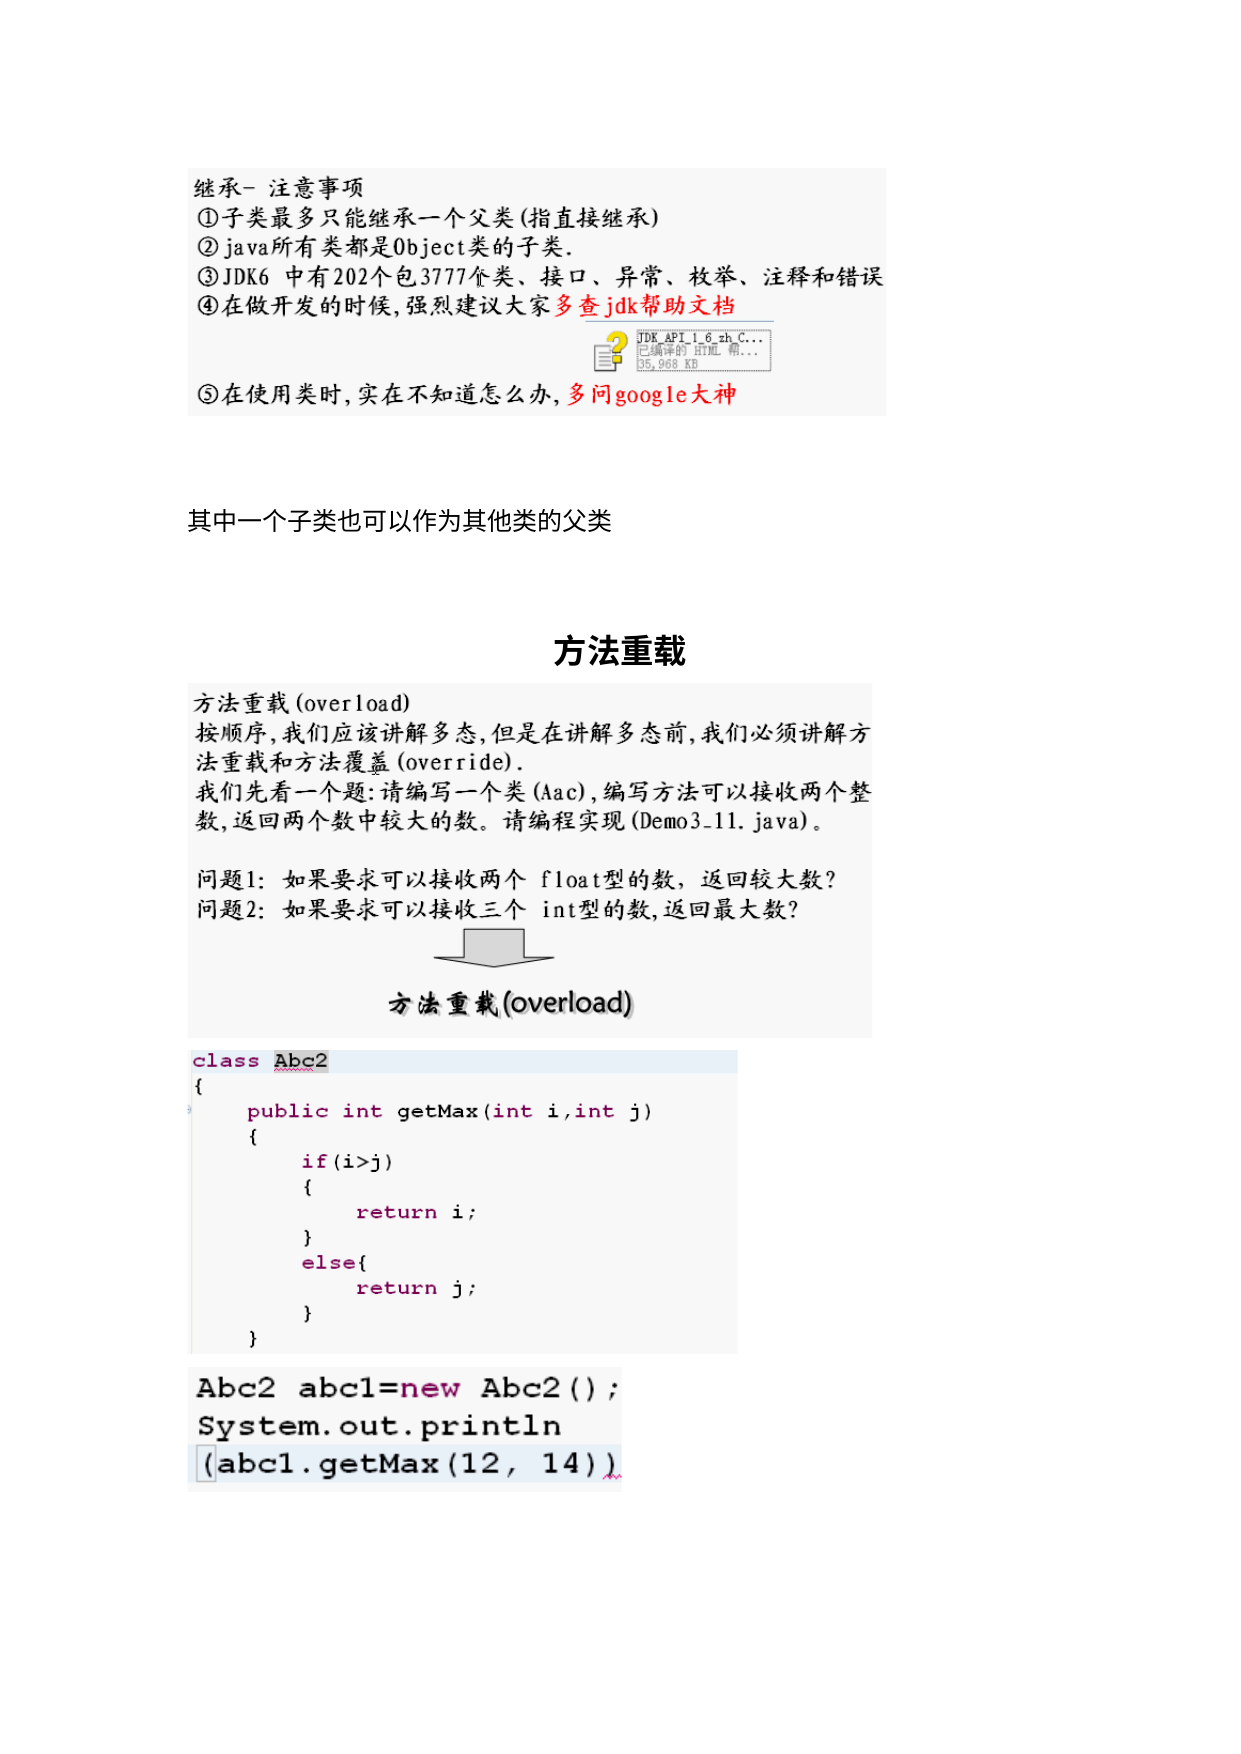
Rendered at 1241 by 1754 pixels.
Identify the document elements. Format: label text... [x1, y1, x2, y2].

text 方法重载 [187, 617, 1053, 682]
picture [187, 1050, 738, 1354]
picture [187, 168, 887, 416]
picture [187, 1367, 622, 1492]
text 其中一个子类也可以作为其他类的父类 [187, 487, 1053, 552]
picture [187, 683, 873, 1038]
